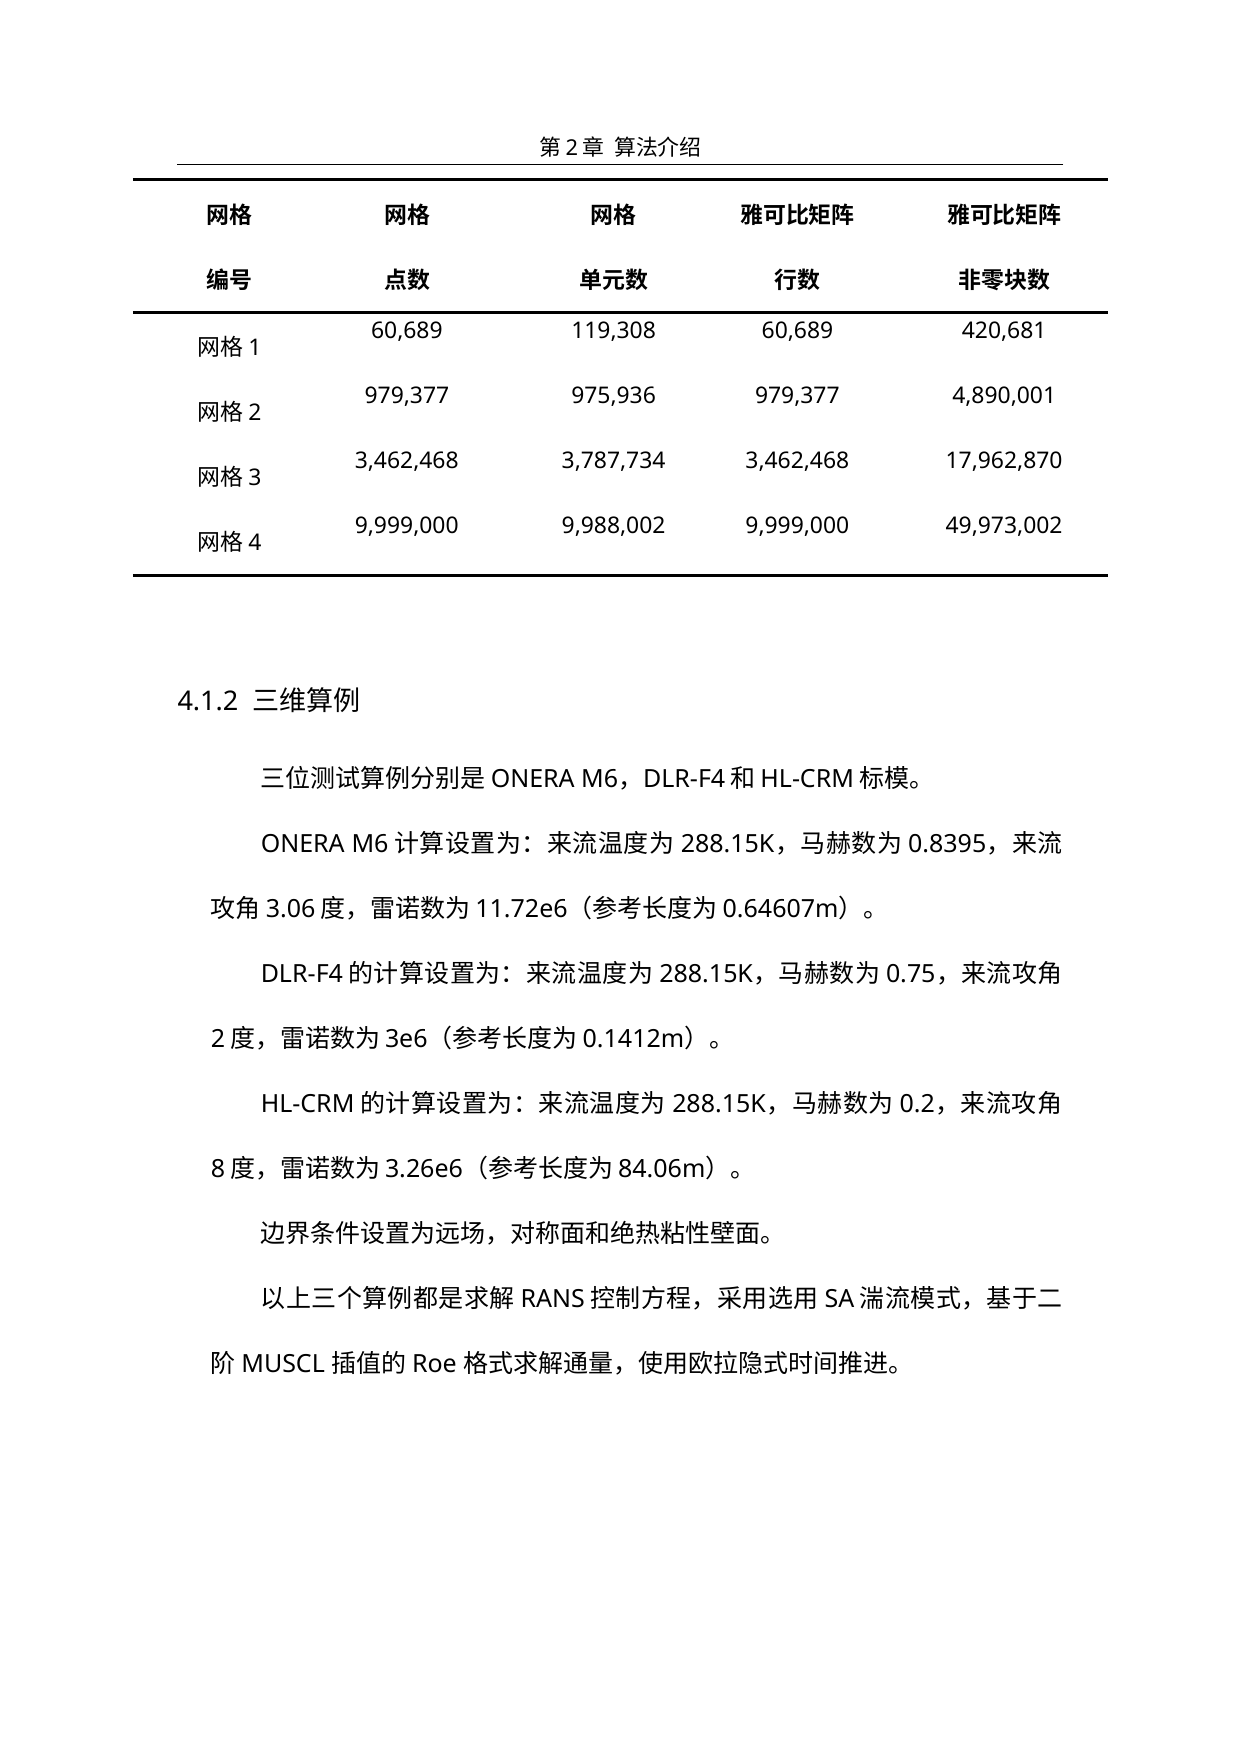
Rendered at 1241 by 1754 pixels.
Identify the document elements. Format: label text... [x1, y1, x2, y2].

table_cell 975,936 [487, 379, 694, 443]
text 以上三个算例都是求解RANS控制方程，采用选用SA湍流模式，基于二阶 MUSCL 插值的 Roe 格式求解通量，使用欧拉隐式时间推进。 [211, 1264, 1063, 1394]
table_cell 17,962,870 [901, 444, 1107, 508]
table_cell 60,689 [280, 314, 487, 378]
table_cell 60,689 [694, 314, 901, 378]
table_cell 4,890,001 [901, 379, 1107, 443]
text DLR-F4的计算设置为：来流温度为288.15K，马赫数为0.75，来流攻角2度，雷诺数为3e6（参考长度为0.1412m）。 [211, 939, 1063, 1069]
table_header 雅可比矩阵 非零块数 [901, 181, 1107, 311]
table_header 网格 单元数 [487, 181, 694, 311]
table_cell 网格1 [133, 314, 280, 378]
text 三位测试算例分别是ONERA M6，DLR-F4和HL-CRM标模。 [211, 744, 1063, 809]
text 边界条件设置为远场，对称面和绝热粘性壁面。 [211, 1199, 1063, 1264]
table_cell 9,999,000 [280, 509, 487, 573]
table_header 网格 编号 [133, 181, 280, 311]
text ONERA M6计算设置为：来流温度为288.15K，马赫数为0.8395，来流攻角3.06度，雷诺数为11.72e6（参考长度为0.64607m）。 [211, 809, 1063, 939]
table_cell 网格2 [133, 379, 280, 443]
table_cell 网格3 [133, 444, 280, 508]
table_cell 979,377 [694, 379, 901, 443]
table_cell 420,681 [901, 314, 1107, 378]
table_header 网格 点数 [280, 181, 487, 311]
table_cell 网格4 [133, 509, 280, 573]
table_header 雅可比矩阵 行数 [694, 181, 901, 311]
table_cell 9,988,002 [487, 509, 694, 573]
table_cell 979,377 [280, 379, 487, 443]
table_cell 119,308 [487, 314, 694, 378]
table_cell 3,787,734 [487, 444, 694, 508]
text HL-CRM的计算设置为：来流温度为288.15K，马赫数为0.2，来流攻角8度，雷诺数为3.26e6（参考长度为84.06m）。 [211, 1069, 1063, 1199]
table_cell 9,999,000 [694, 509, 901, 573]
table_cell 3,462,468 [694, 444, 901, 508]
table_cell 3,462,468 [280, 444, 487, 508]
table_cell 49,973,002 [901, 509, 1107, 573]
subtitle 三维算例 [177, 667, 1063, 732]
